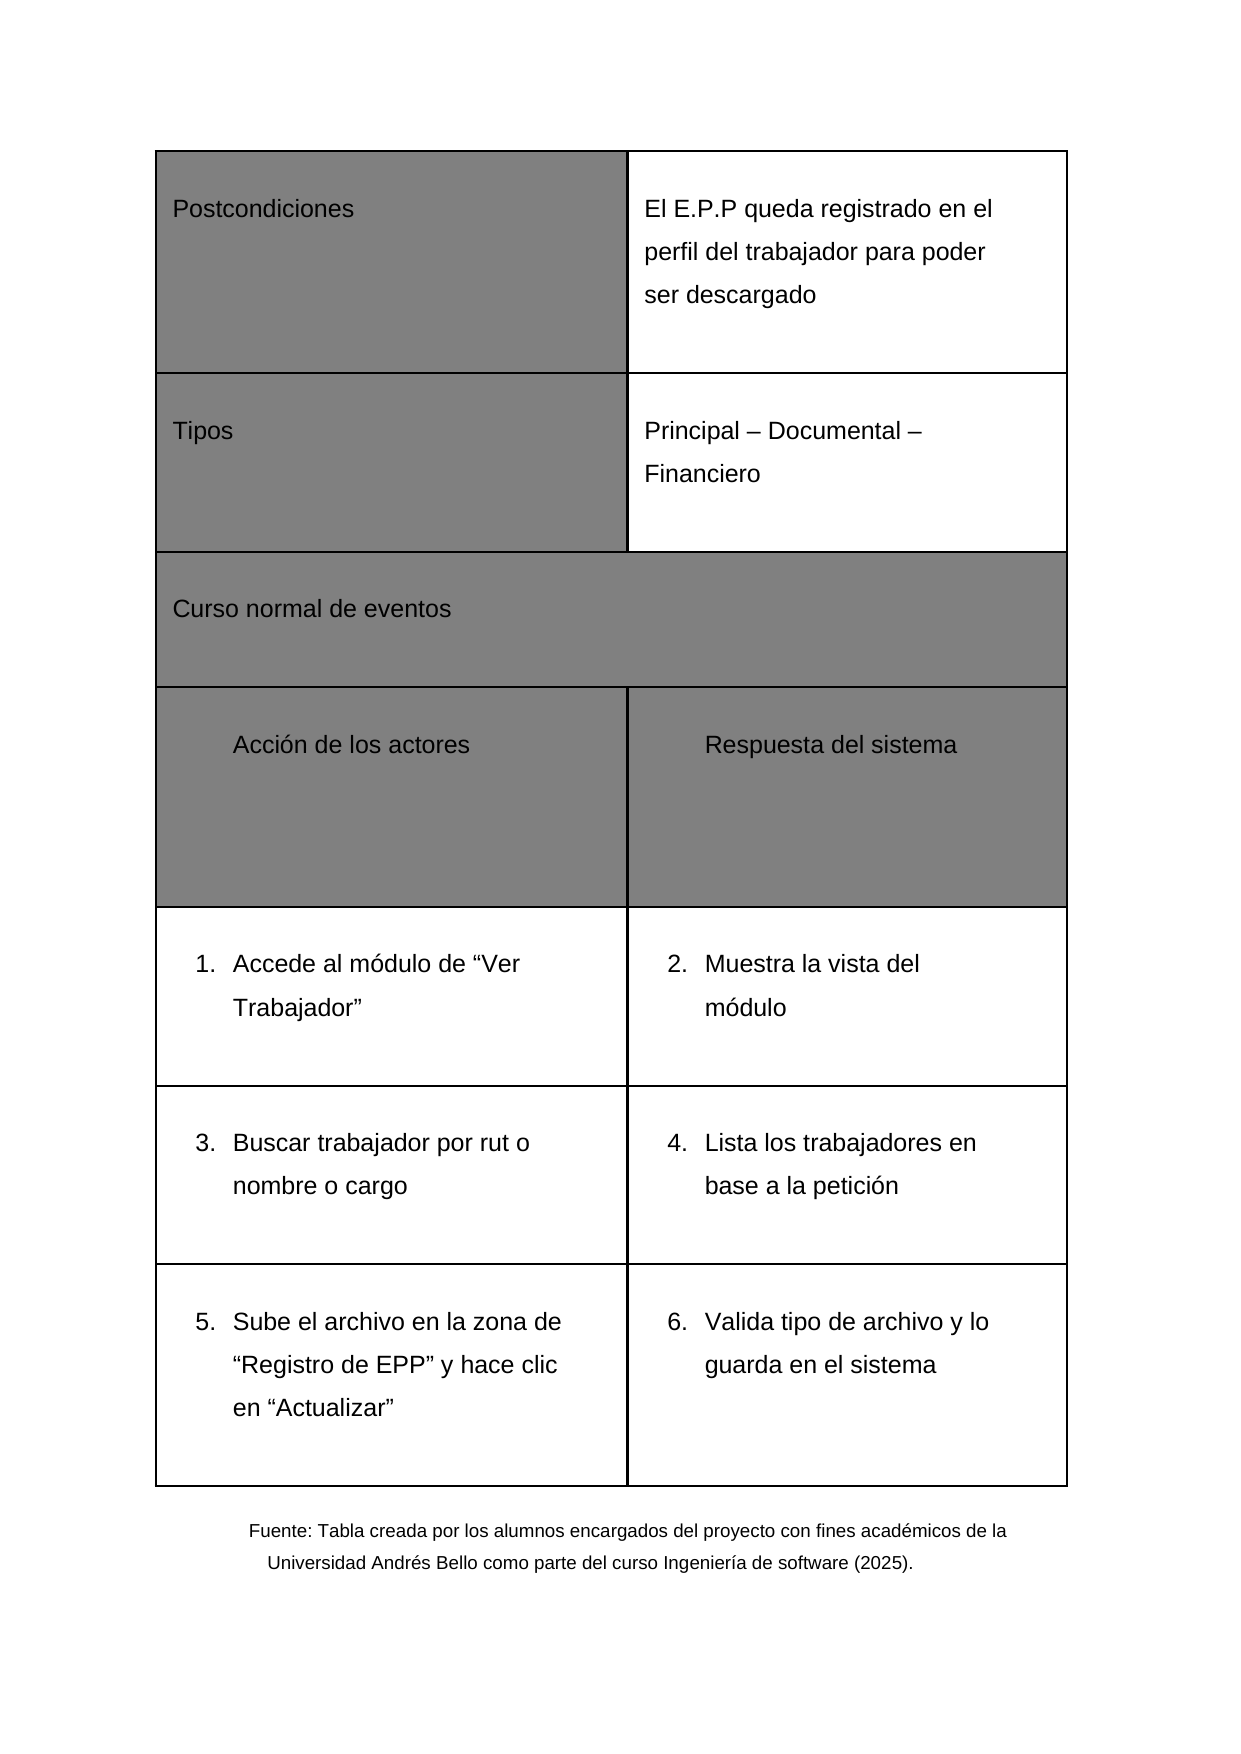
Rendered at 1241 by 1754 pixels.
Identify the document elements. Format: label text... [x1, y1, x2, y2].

text Fuente: Tabla creada por los alumnos encargados del proyecto con fines académicos de la Universidad Andrés Bello como parte del curso Ingeniería de software (2025). [150, 1519, 1030, 1573]
table_cell Principal – Documental – Financiero [629, 374, 1066, 551]
table_cell El E.P.P queda registrado en el perfil del trabajador para poder ser descargado [629, 152, 1066, 372]
table_cell Buscar trabajador por rut o nombre o cargo [157, 1087, 626, 1263]
table_cell Respuesta del sistema [629, 688, 1066, 906]
table_cell Postcondiciones [157, 152, 626, 372]
table_cell Accede al módulo de “Ver Trabajador” [157, 908, 626, 1084]
table_cell Lista los trabajadores en base a la petición [629, 1087, 1066, 1263]
table_cell Acción de los actores [157, 688, 626, 906]
table_cell Curso normal de eventos [157, 553, 1066, 686]
table_cell Sube el archivo en la zona de “Registro de EPP” y hace clic en “Actualizar” [157, 1265, 626, 1485]
table_cell Muestra la vista del módulo [629, 908, 1066, 1084]
table_cell Valida tipo de archivo y lo guarda en el sistema [629, 1265, 1066, 1485]
table_cell Tipos [157, 374, 626, 551]
